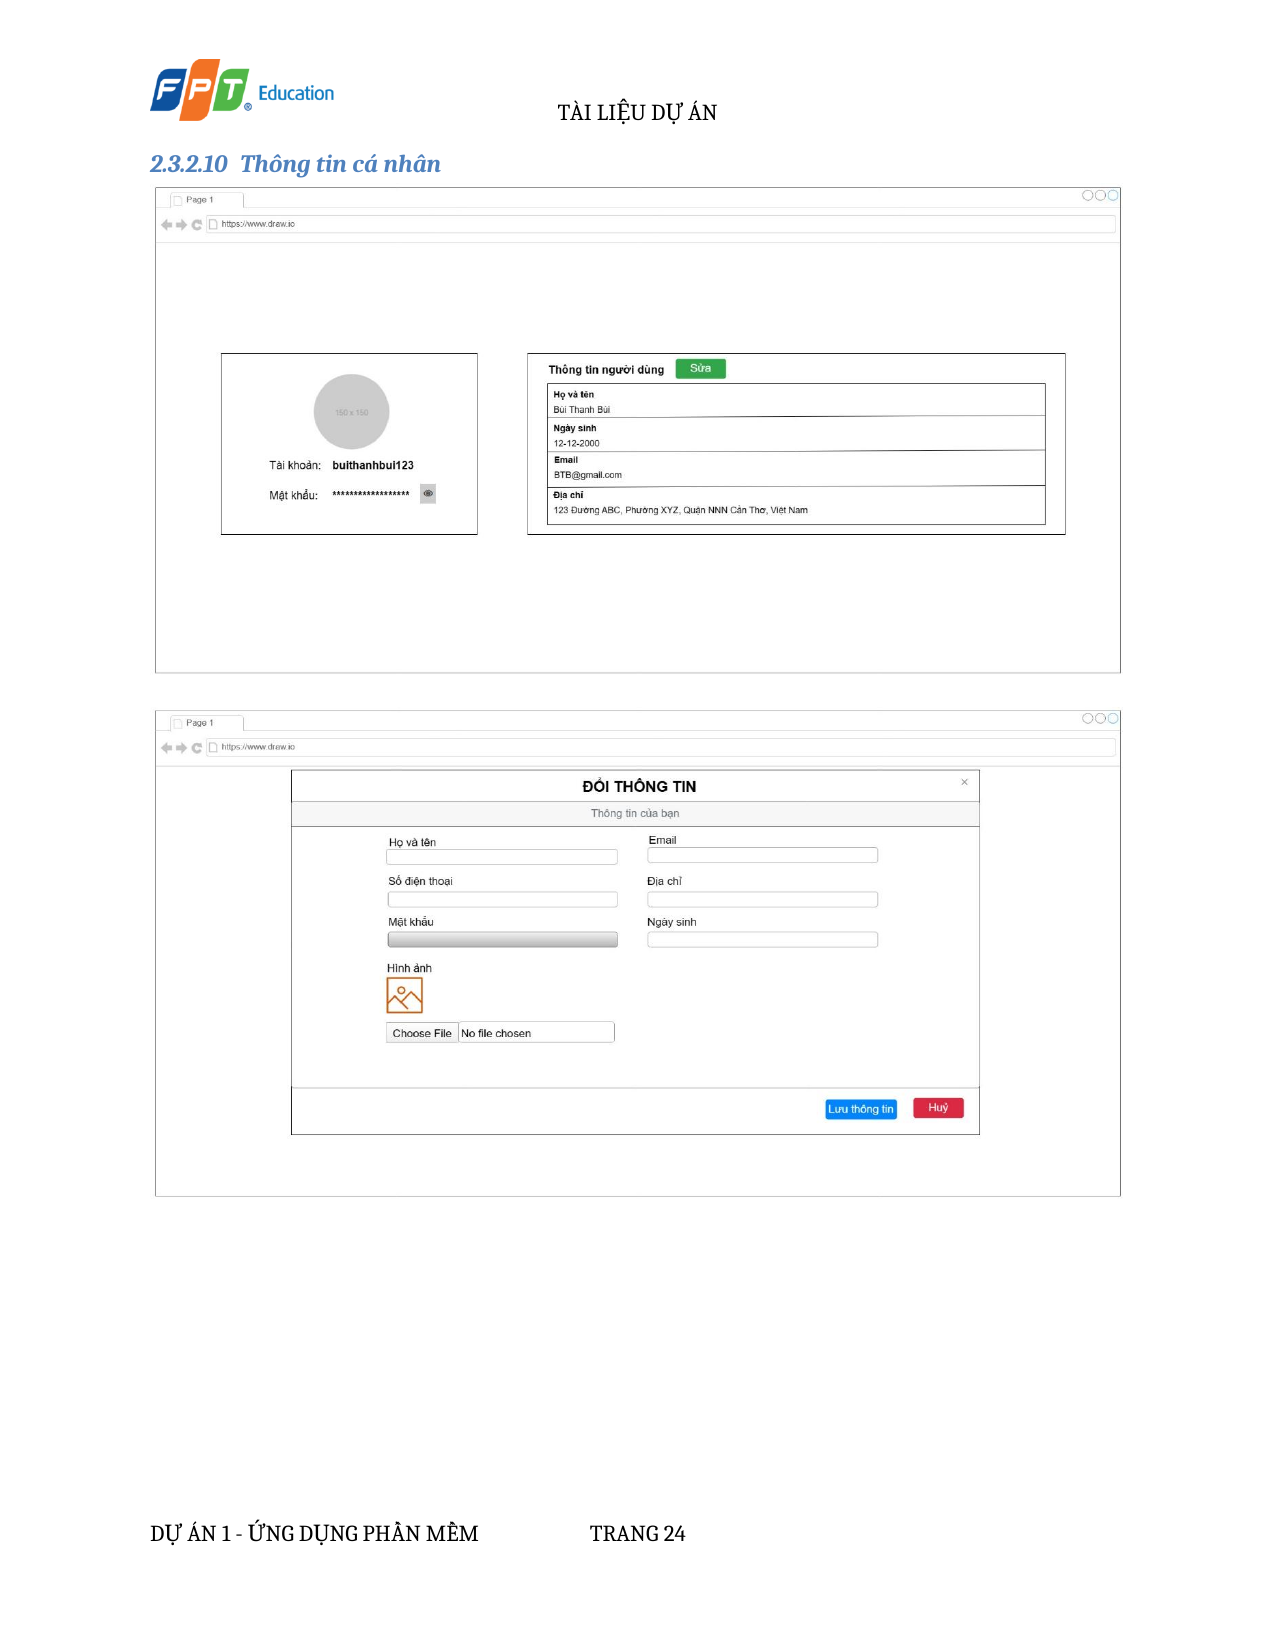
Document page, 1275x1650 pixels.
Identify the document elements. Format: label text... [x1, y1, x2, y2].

picture [150, 183, 1125, 1201]
subtitle Thông tin cá nhân [150, 150, 1125, 179]
picture [150, 59, 336, 121]
